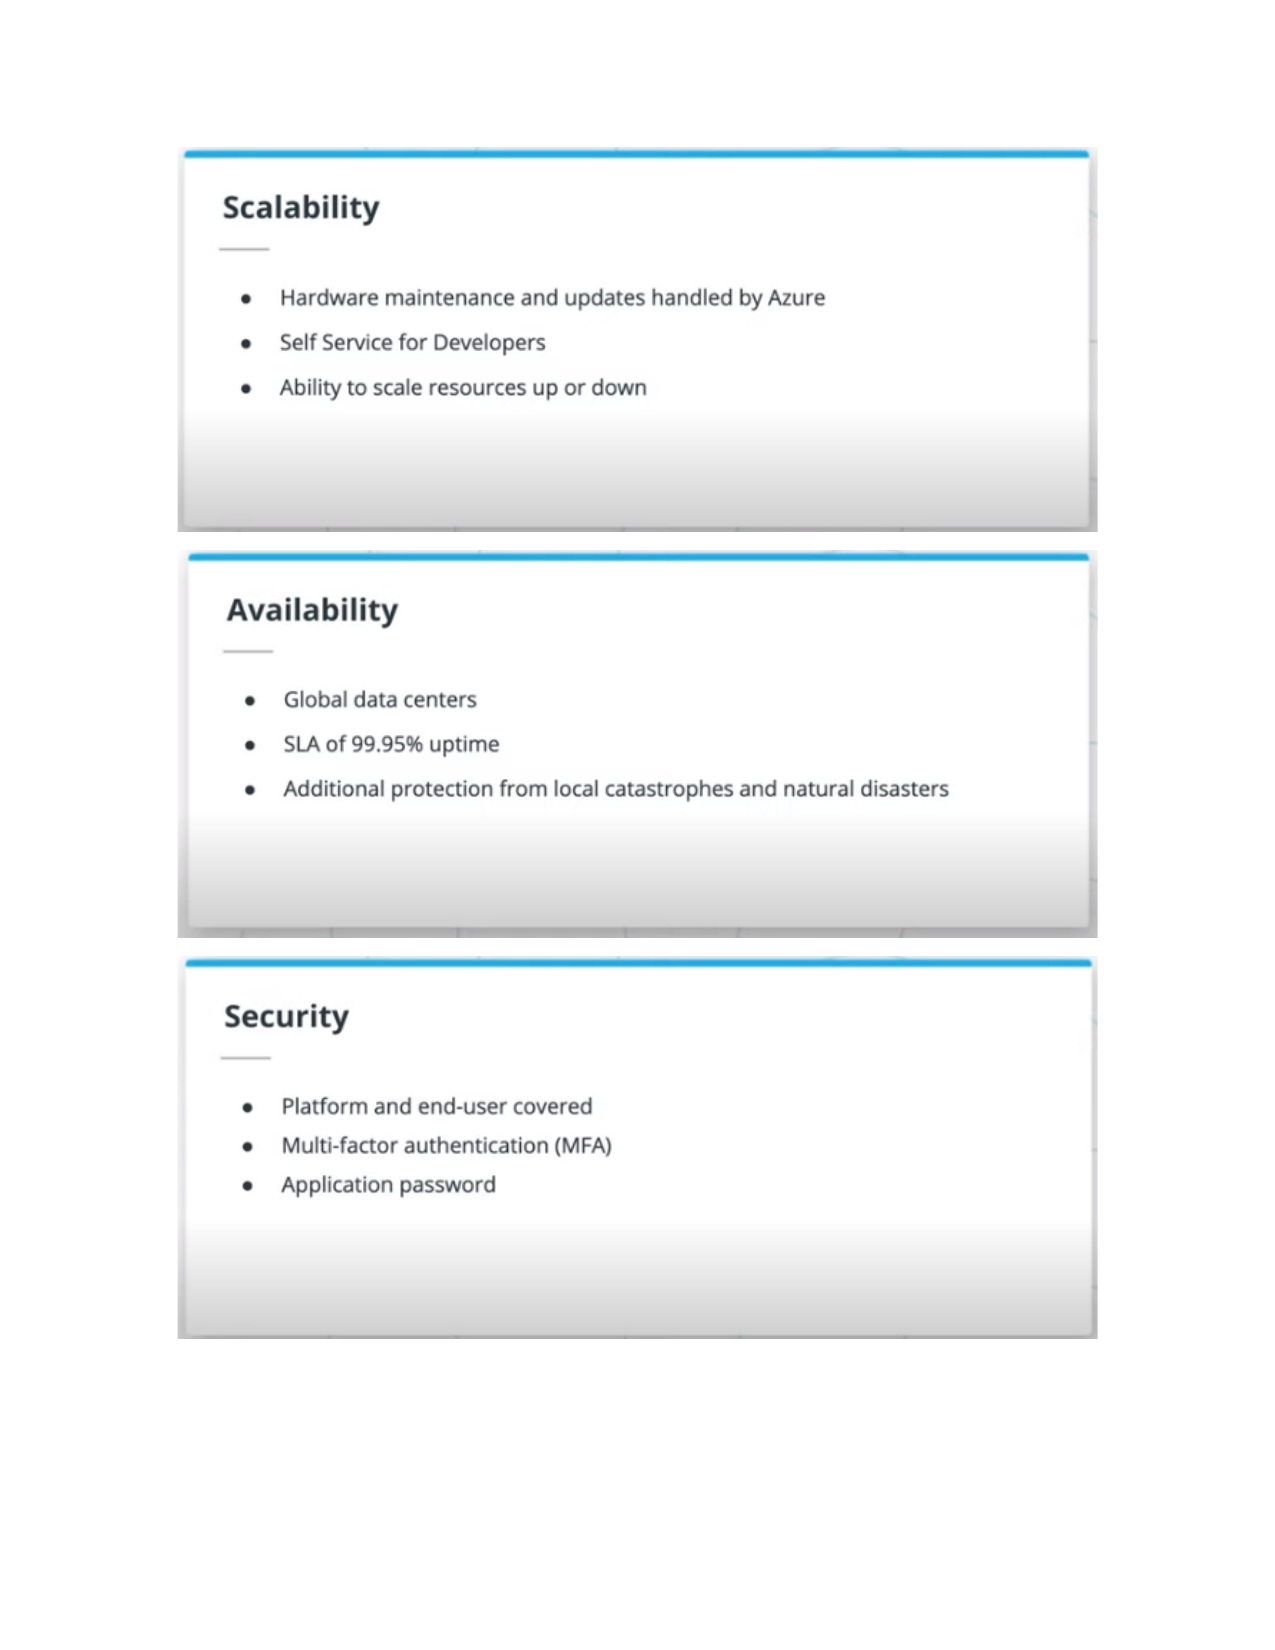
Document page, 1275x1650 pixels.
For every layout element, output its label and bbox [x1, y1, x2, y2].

picture [177, 550, 1098, 938]
picture [177, 147, 1098, 532]
picture [177, 956, 1098, 1339]
